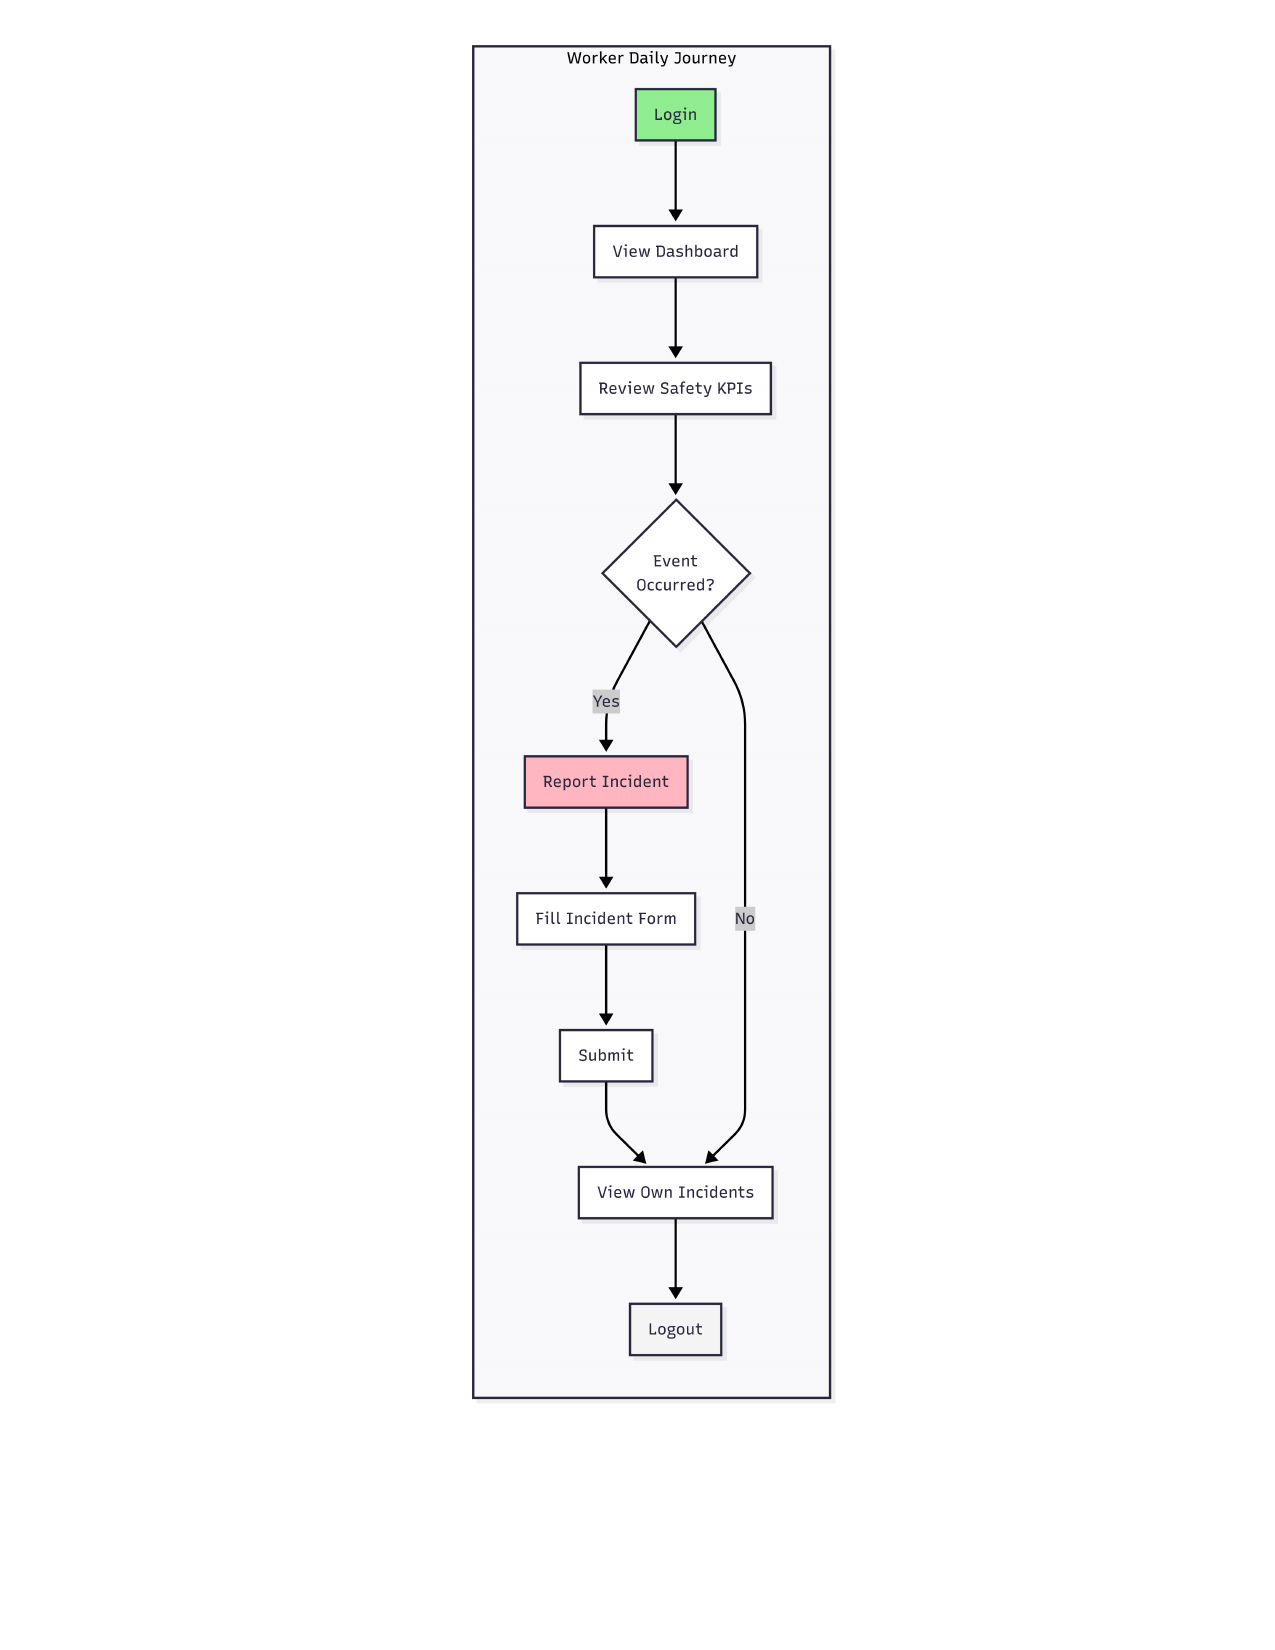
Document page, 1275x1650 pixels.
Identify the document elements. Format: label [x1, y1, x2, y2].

picture [464, 37, 839, 1407]
